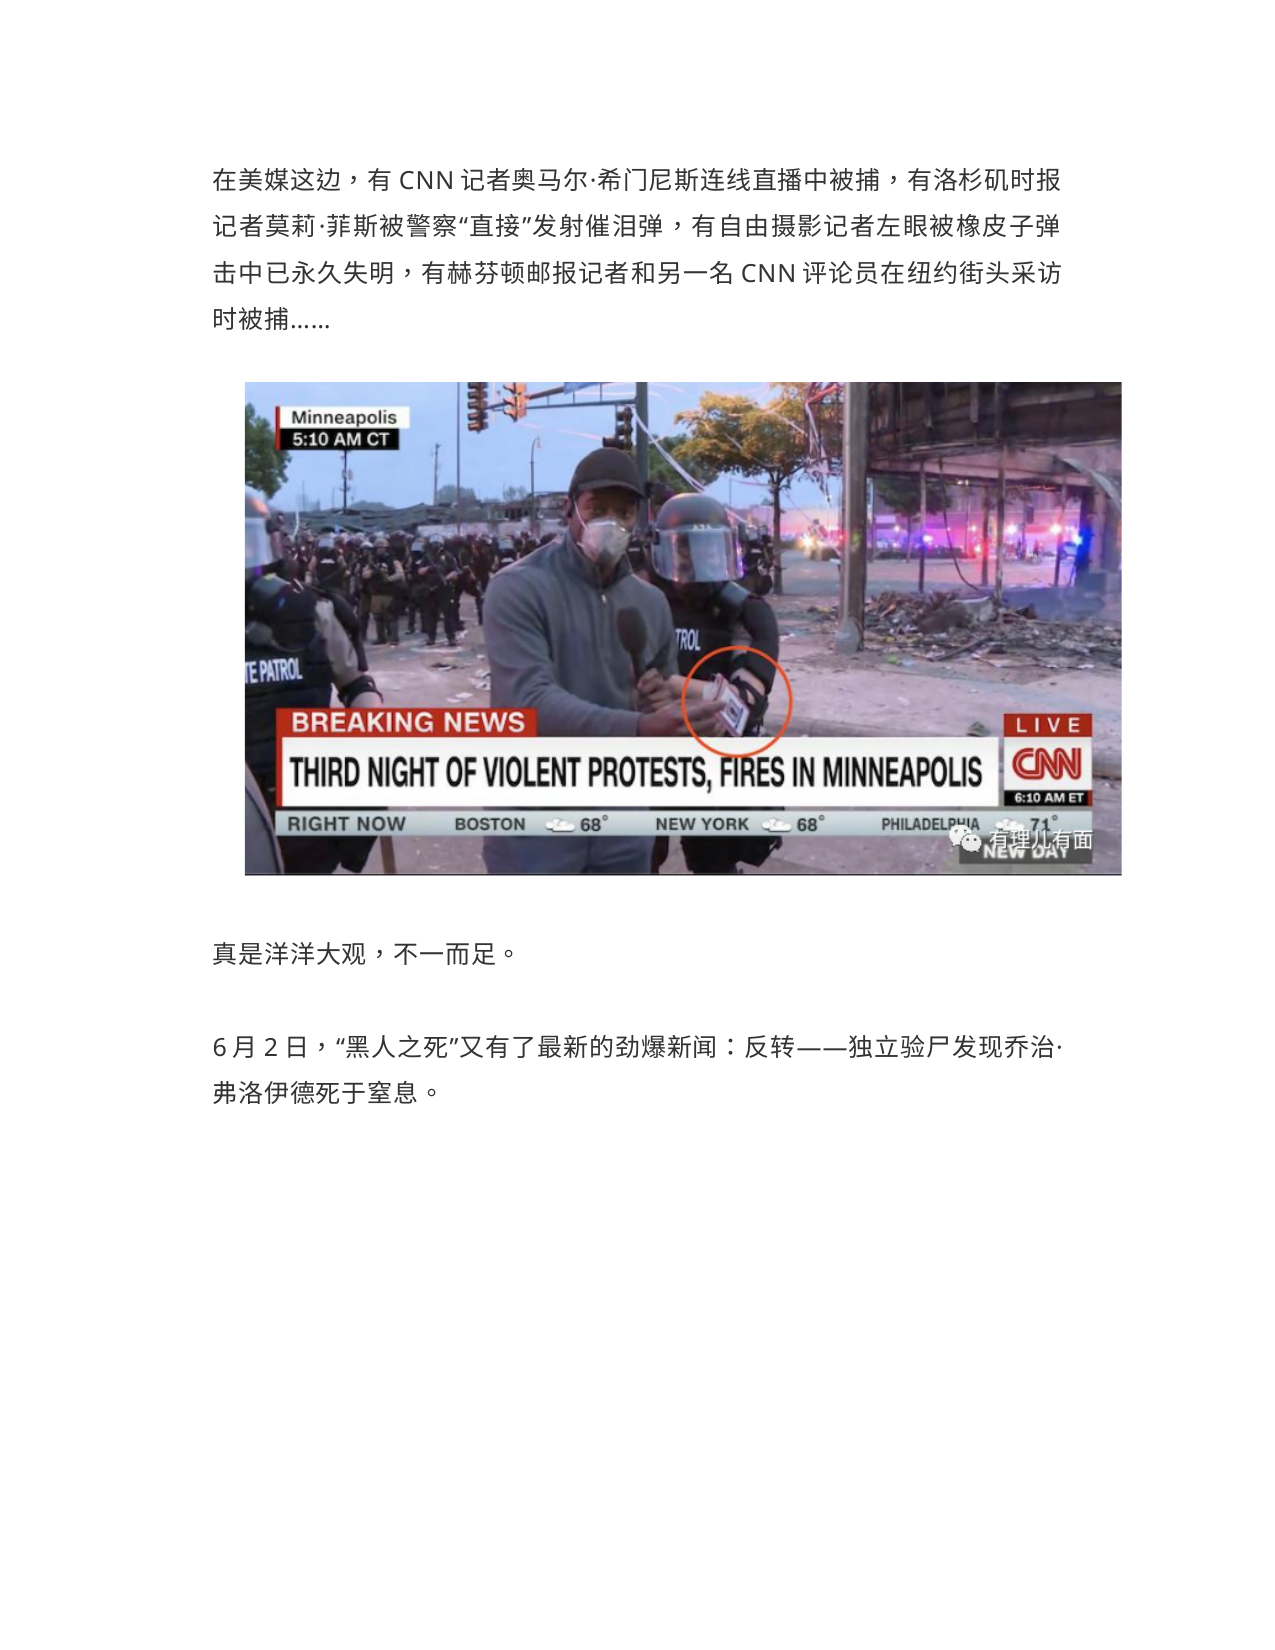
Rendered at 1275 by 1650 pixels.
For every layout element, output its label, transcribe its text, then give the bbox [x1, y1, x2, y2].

text 真是洋洋大观，不一而足。 [212, 924, 1062, 970]
text 6月2日，“黑人之死”又有了最新的劲爆新闻：反转——独立验尸发现乔治·弗洛伊德死于窒息。 [212, 1017, 1062, 1110]
text 在美媒这边，有CNN记者奥马尔·希门尼斯连线直播中被捕，有洛杉矶时报记者莫莉·菲斯被警察“直接”发射催泪弹，有自由摄影记者左眼被橡皮子弹击中已永久失明，有赫芬顿邮报记者和另一名CNN评论员在纽约街头采访时被捕…… [212, 150, 1062, 336]
picture [244, 382, 1122, 878]
